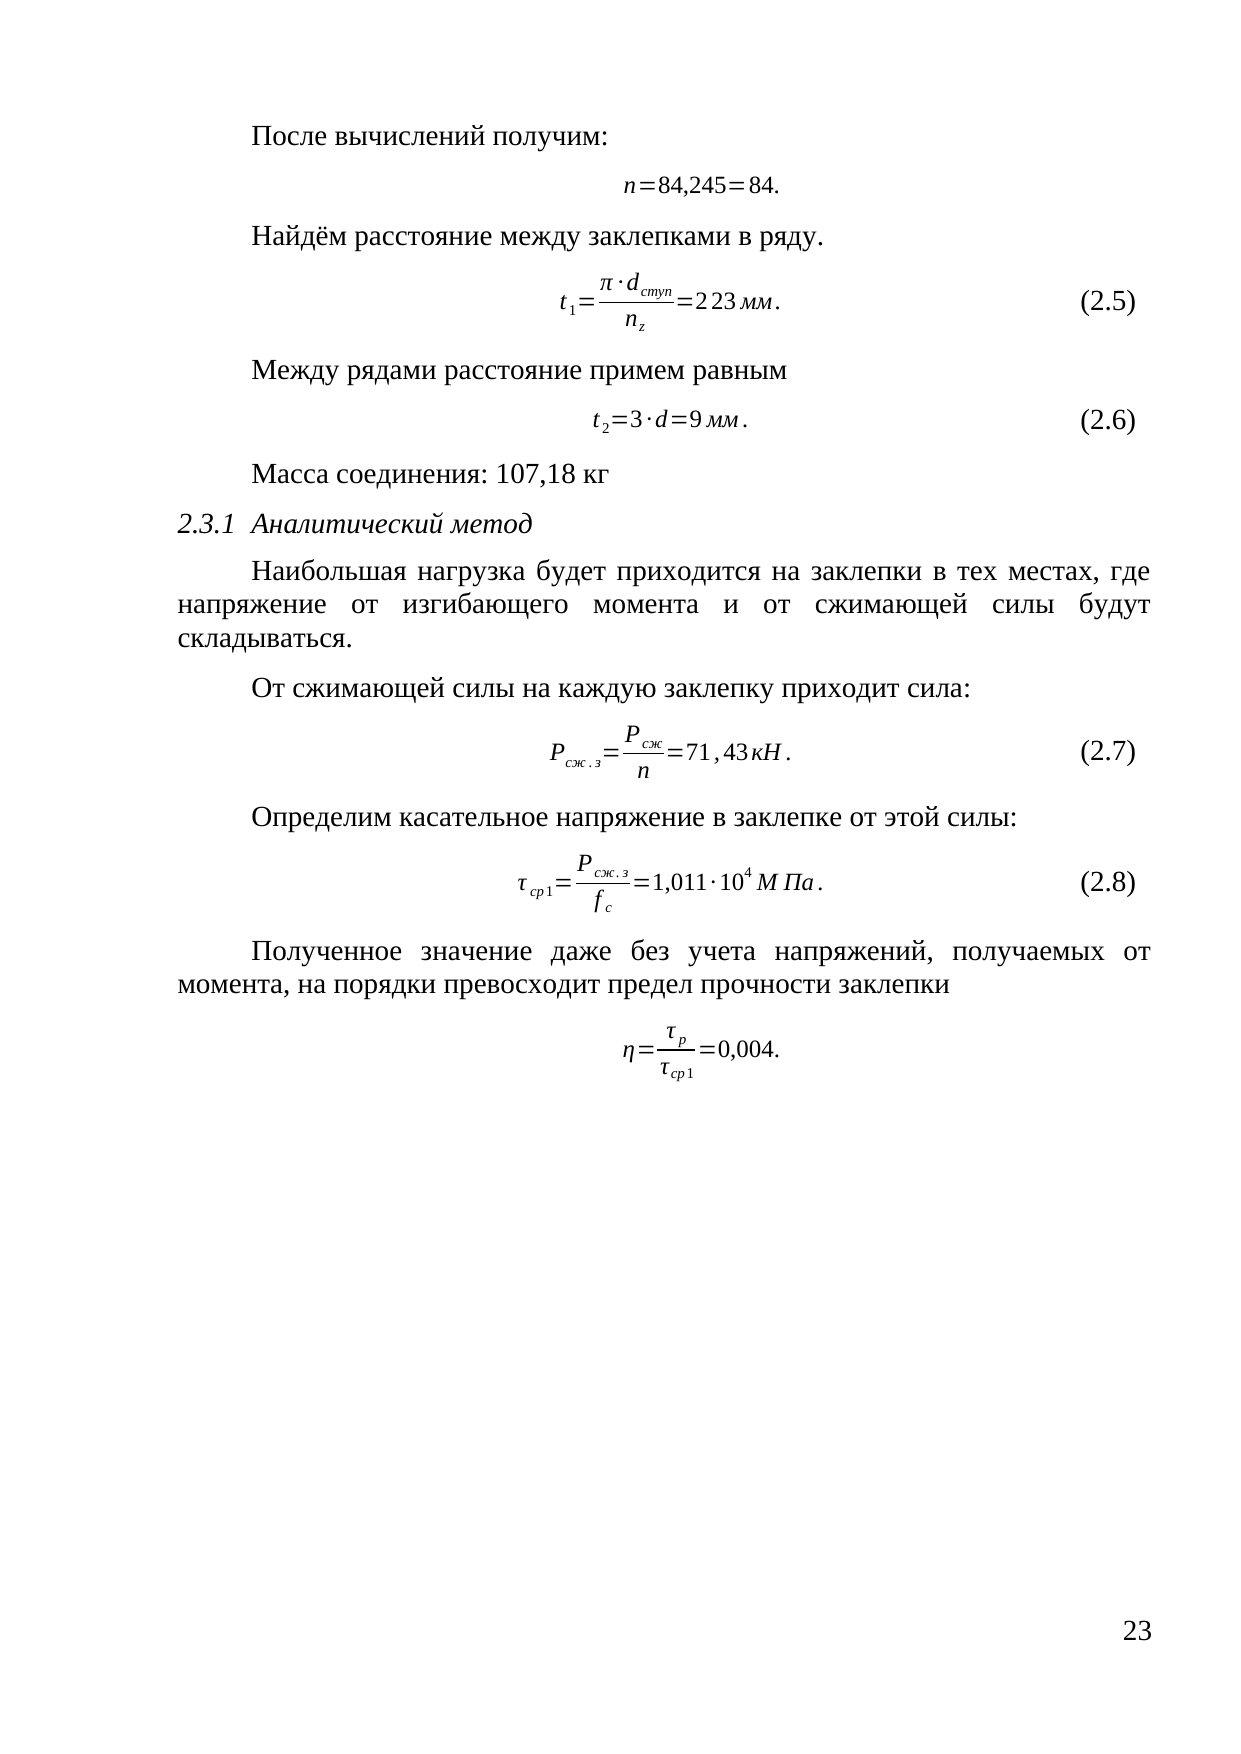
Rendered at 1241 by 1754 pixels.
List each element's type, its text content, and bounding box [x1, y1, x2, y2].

text Наибольшая нагрузка будет приходится на заклепки в тех местах, где напряжение от изгибающего момента и от сжимающей силы будут складываться. [177, 553, 1152, 653]
table_header [178, 269, 1063, 352]
text Полученное значение даже без учета напряжений, получаемых от момента, на порядки превосходит предел прочности заклепки [177, 933, 1152, 1000]
text После вычислений получим: [251, 118, 1152, 152]
table_header [178, 720, 1063, 799]
subtitle Аналитический метод [177, 507, 1152, 540]
text Найдём расстояние между заклепками в ряду. [177, 218, 1152, 252]
text Масса соединения: 107,18 кг [177, 456, 1152, 490]
table_header [178, 402, 1063, 456]
text Между рядами расстояние примем равным [177, 352, 1152, 385]
table_header [178, 850, 1063, 933]
text Определим касательное напряжение в заклепке от этой силы: [177, 799, 1152, 833]
text От сжимающей силы на каждую заклепку приходит сила: [177, 670, 1152, 703]
